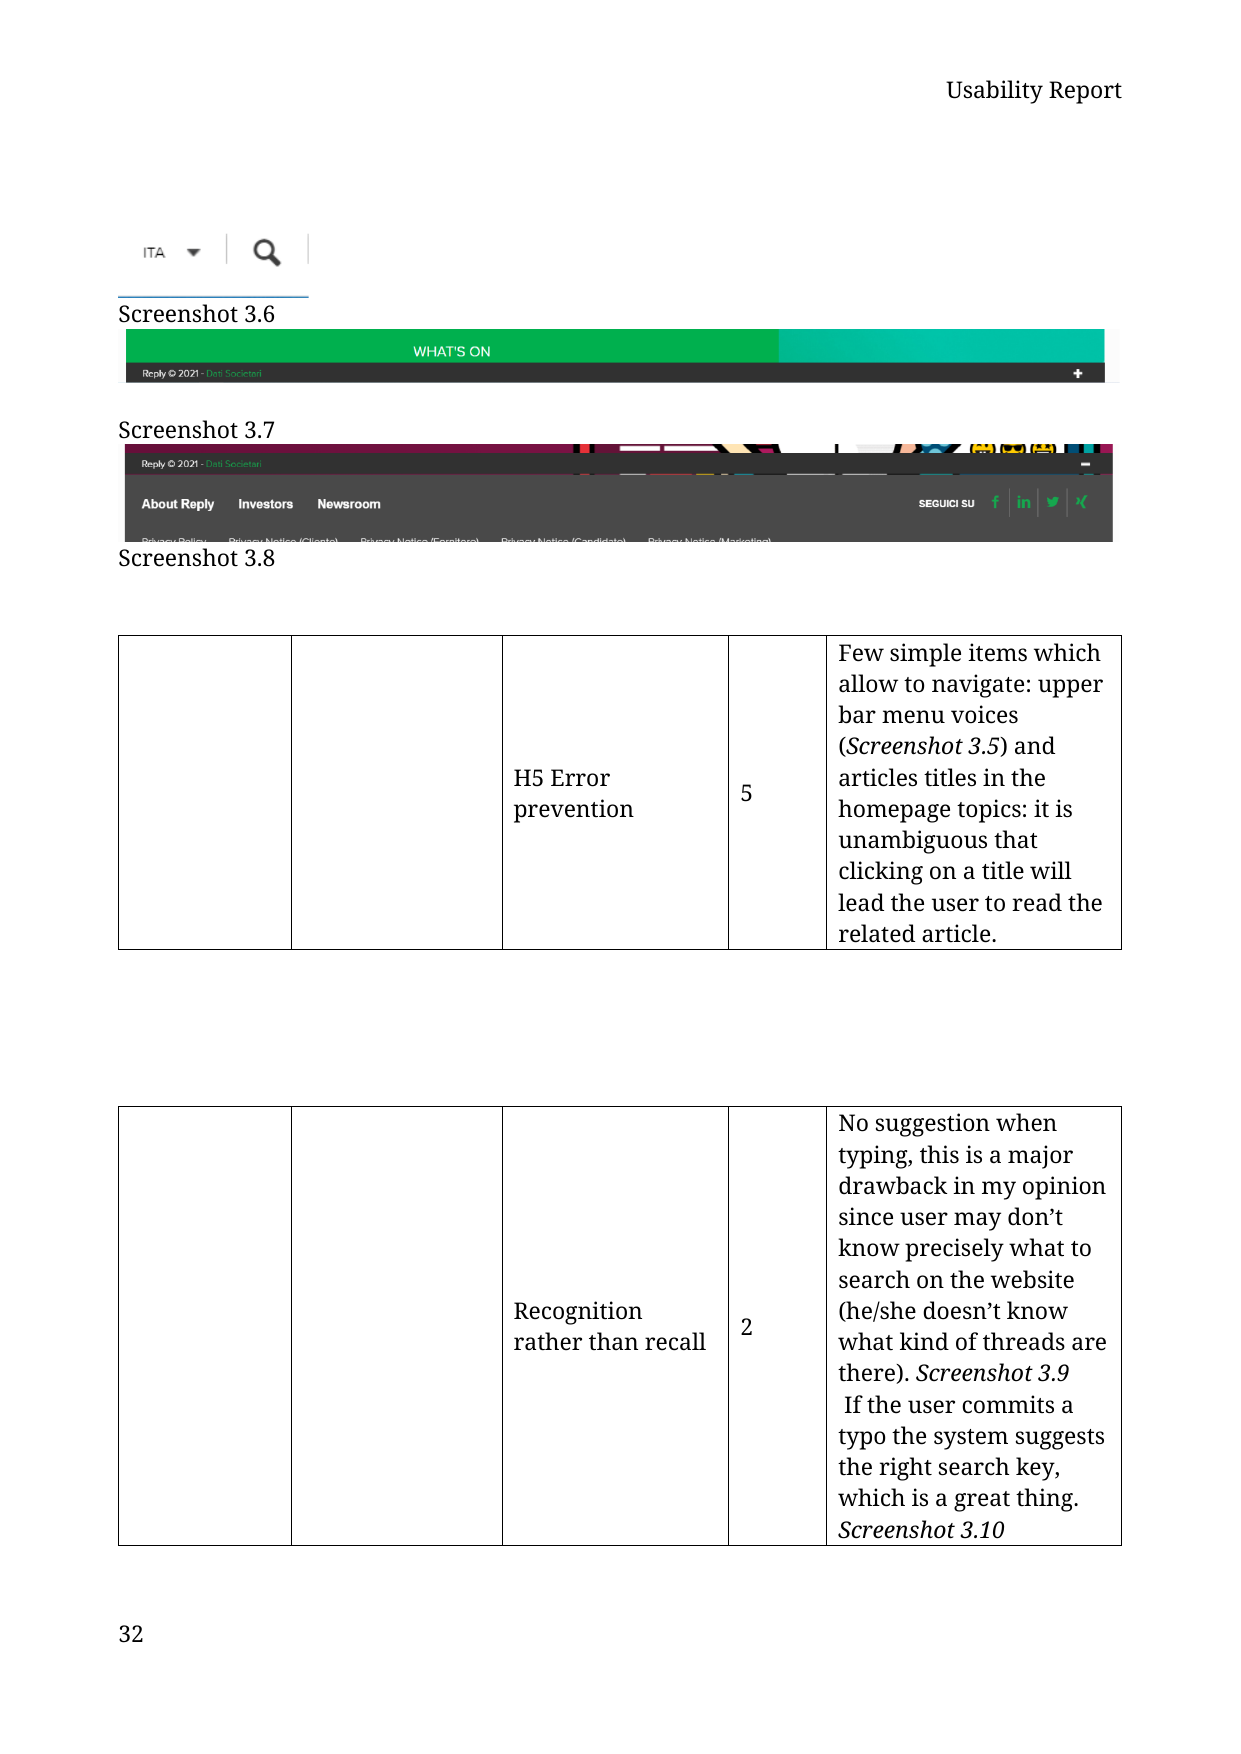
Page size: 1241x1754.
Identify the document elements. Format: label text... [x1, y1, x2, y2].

table_header [119, 1107, 291, 1545]
table_header H5 Error prevention [503, 636, 728, 949]
table_header [292, 1107, 502, 1545]
text Screenshot 3.7 [118, 413, 1122, 445]
picture [118, 444, 1120, 542]
table_header 5 [729, 636, 826, 949]
table_header 2 [729, 1107, 826, 1545]
table_header [119, 636, 291, 949]
text Screenshot 3.8 [118, 542, 1122, 573]
table_header Recognition rather than recall [503, 1107, 728, 1545]
table_header [292, 636, 502, 949]
picture [118, 210, 309, 298]
picture [118, 329, 1120, 383]
table_header No suggestion when typing, this is a major drawback in my opinion since user may don’t know precisely what to search on the website (he/she doesn’t know what kind of threads are there). Screenshot 3.9 If the user commits a typo the system suggests the right search key, which is a great thing. Screenshot 3.10 [827, 1107, 1121, 1545]
table_header Few simple items which allow to navigate: upper bar menu voices (Screenshot 3.5) and articles titles in the homepage topics: it is unambiguous that clicking on a title will lead the user to read the related article. [827, 636, 1121, 949]
